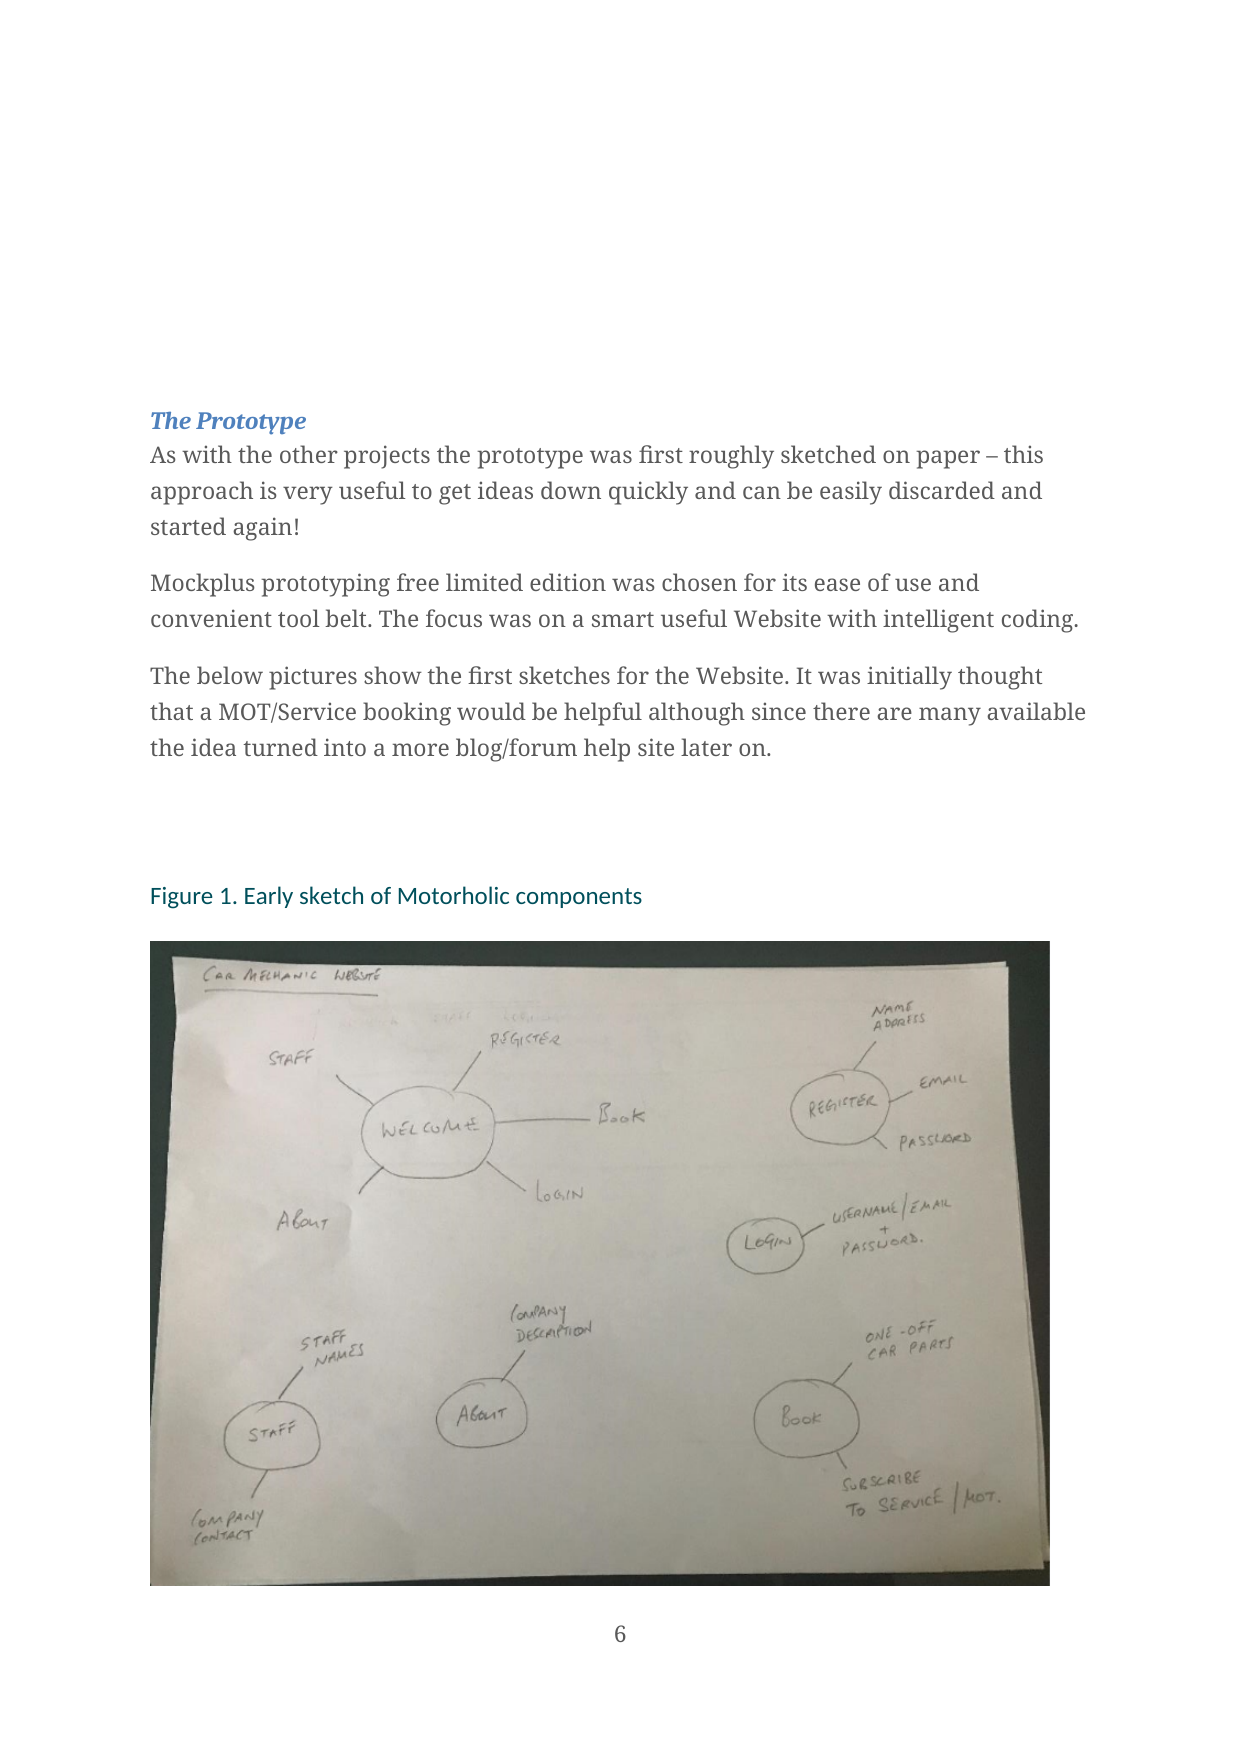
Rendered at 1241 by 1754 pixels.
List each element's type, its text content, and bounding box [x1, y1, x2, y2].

text Figure 1. Early sketch of Motorholic components [150, 880, 1090, 911]
text Mockplus prototyping free limited edition was chosen for its ease of use and convenient tool belt. The focus was on a smart useful Website with intelligent coding. [150, 567, 1090, 634]
subtitle The Prototype [150, 407, 1090, 436]
text The below pictures show the first sketches for the Website. It was initially thought that a MOT/Service booking would be helpful although since there are many available the idea turned into a more blog/forum help site later on. [150, 660, 1090, 763]
picture [150, 941, 1050, 1586]
text As with the other projects the prototype was first roughly sketched on paper – this approach is very useful to get ideas down quickly and can be easily discarded and started again! [150, 439, 1090, 542]
